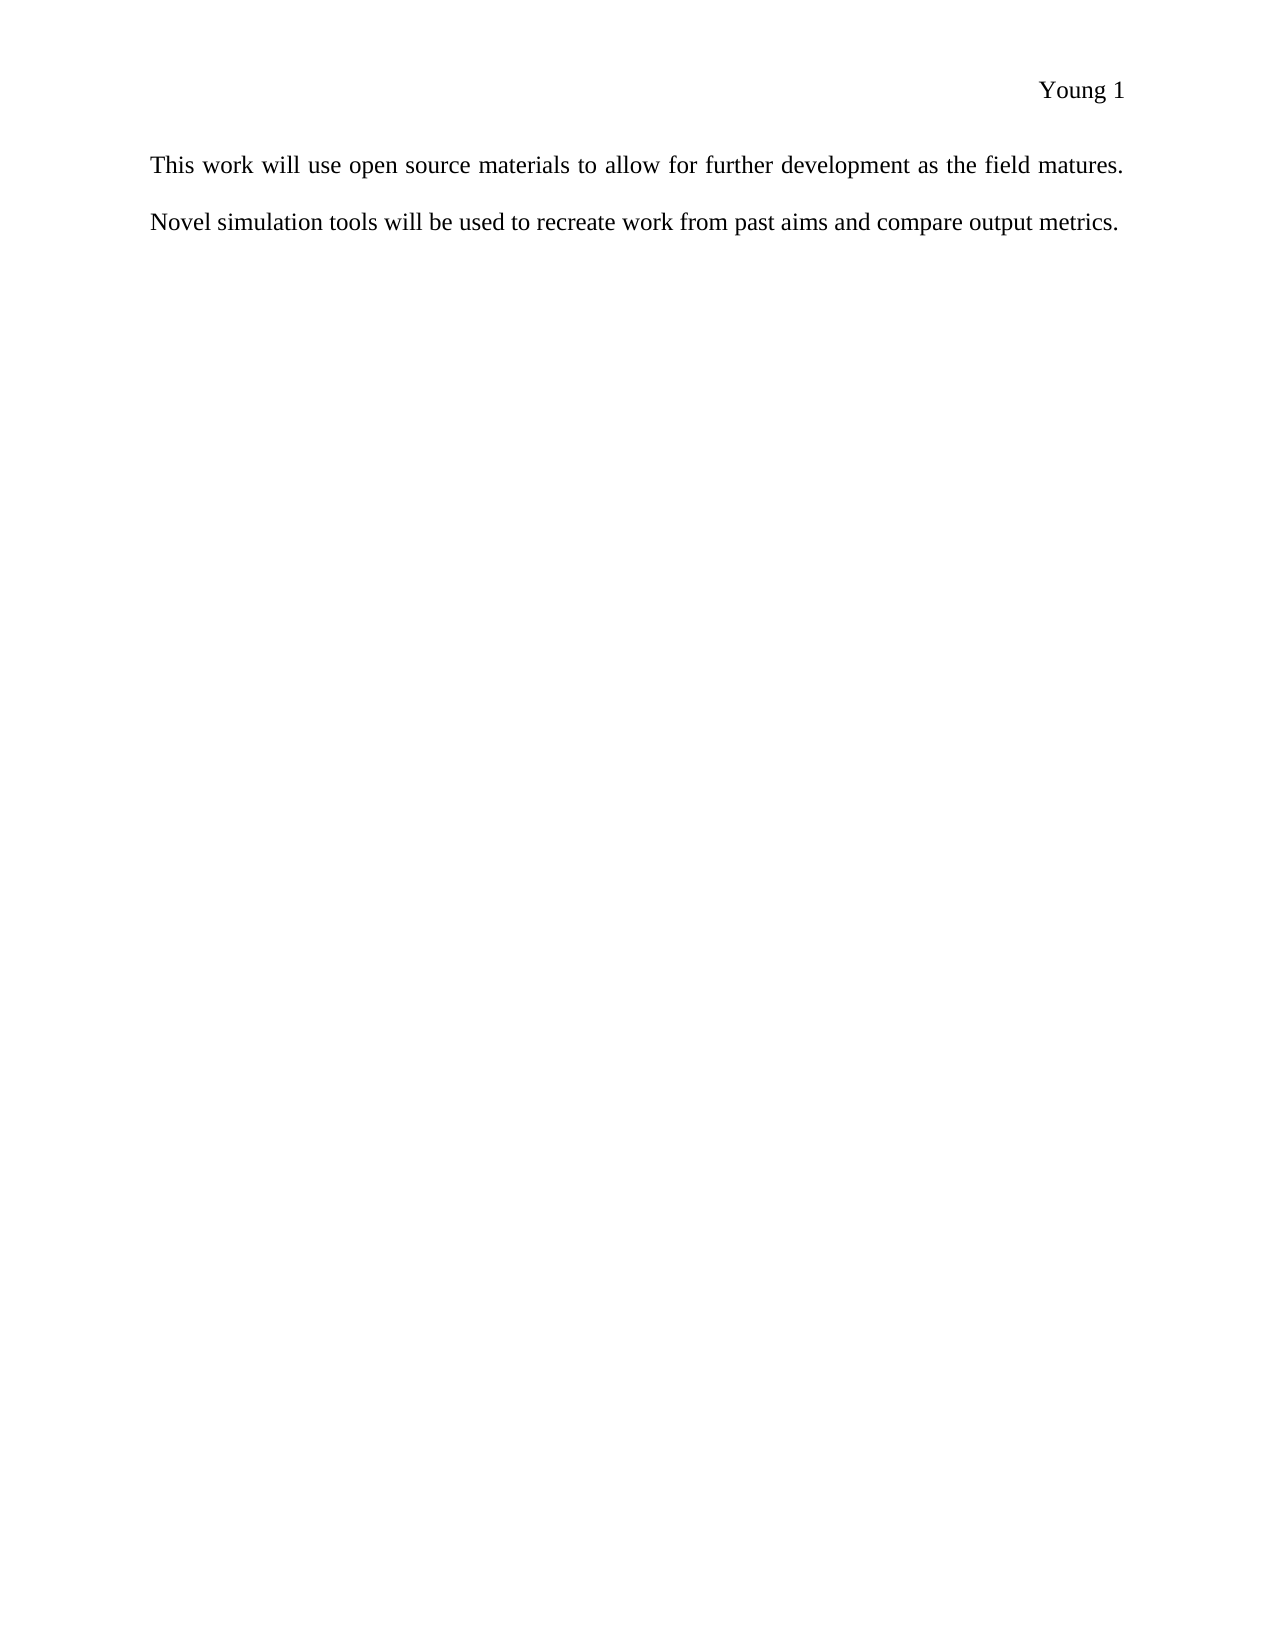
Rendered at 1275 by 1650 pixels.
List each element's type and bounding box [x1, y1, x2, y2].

text [150, 150, 1125, 236]
